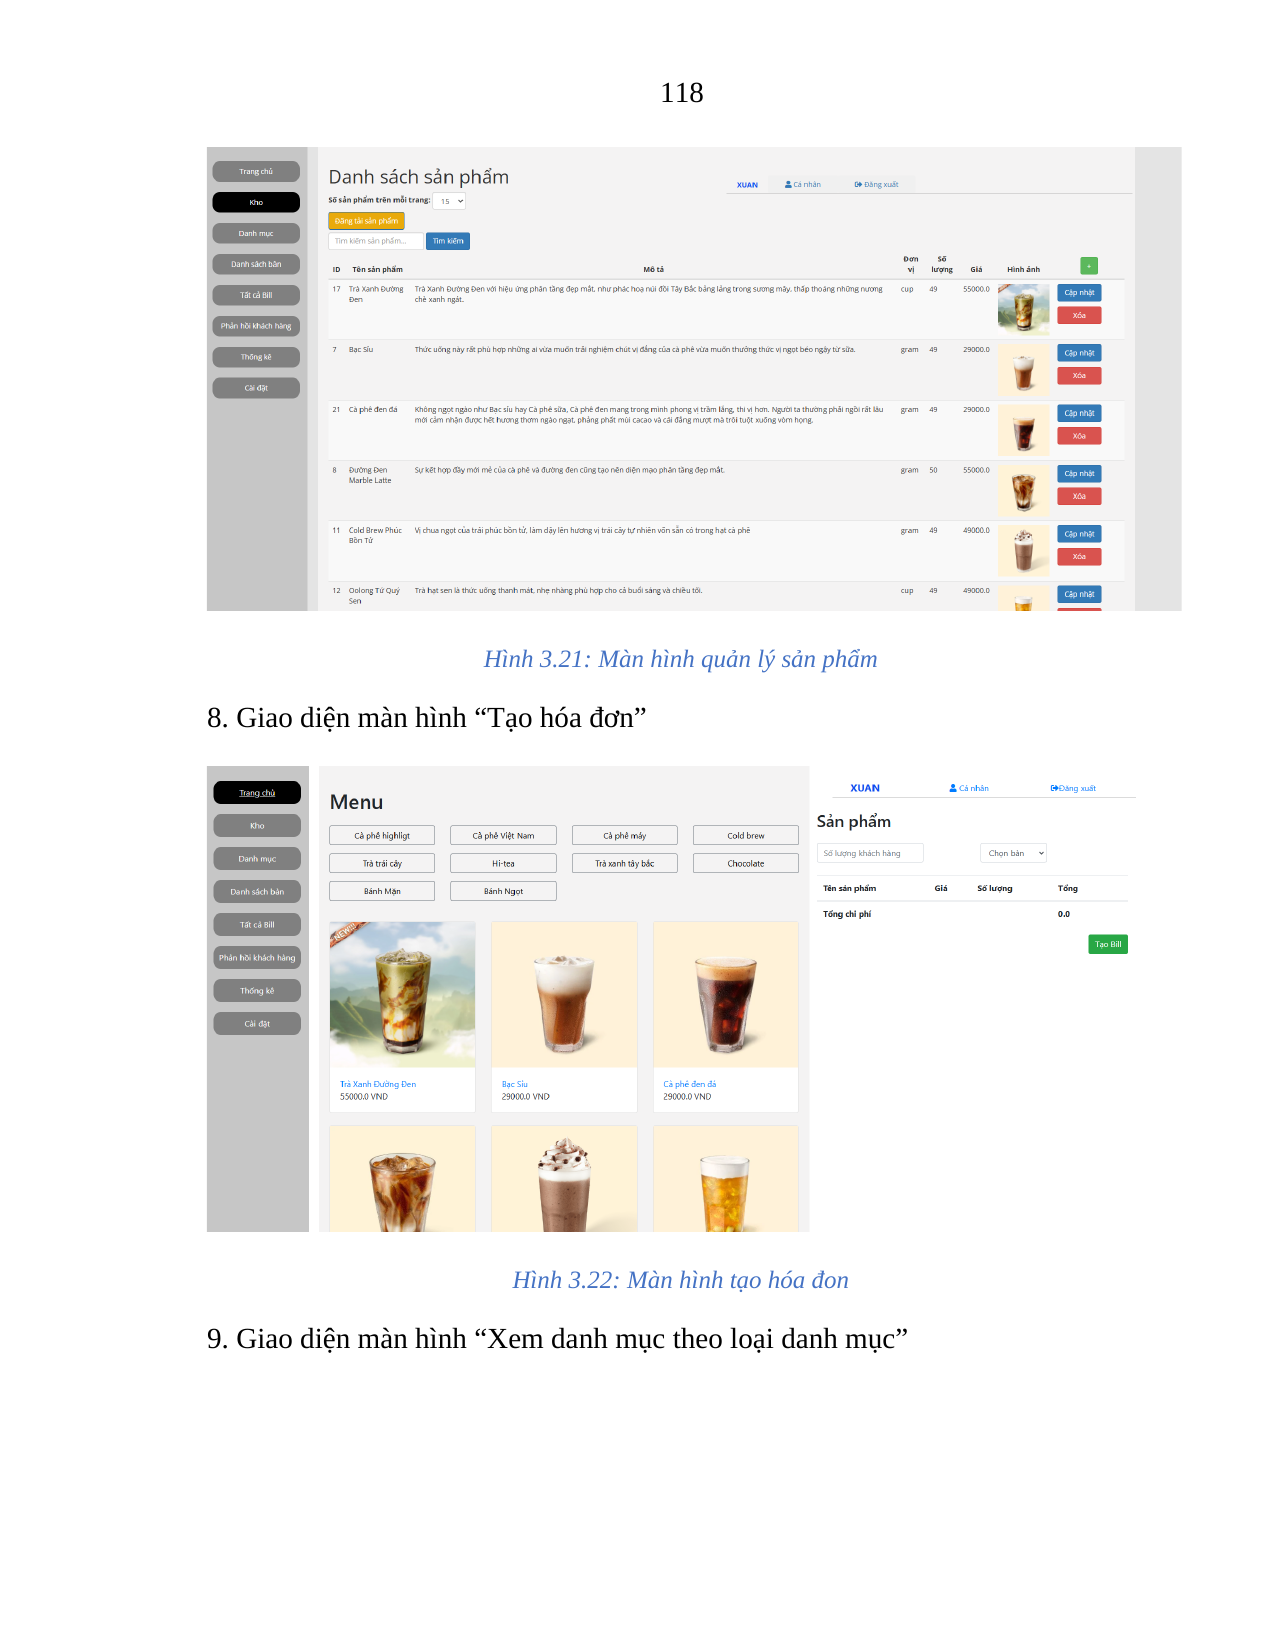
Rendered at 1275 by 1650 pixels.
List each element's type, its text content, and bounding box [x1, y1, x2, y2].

text Hình 3.21: Màn hình quản lý sản phẩm [207, 644, 1157, 673]
picture [206, 147, 1182, 611]
picture [206, 766, 1182, 1232]
text 8. Giao diện màn hình “Tạo hóa đơn” [207, 700, 1157, 733]
text Hình 3.22: Màn hình tạo hóa đon [207, 1265, 1157, 1294]
text 9. Giao diện màn hình “Xem danh mục theo loại danh mục” [207, 1321, 1157, 1354]
